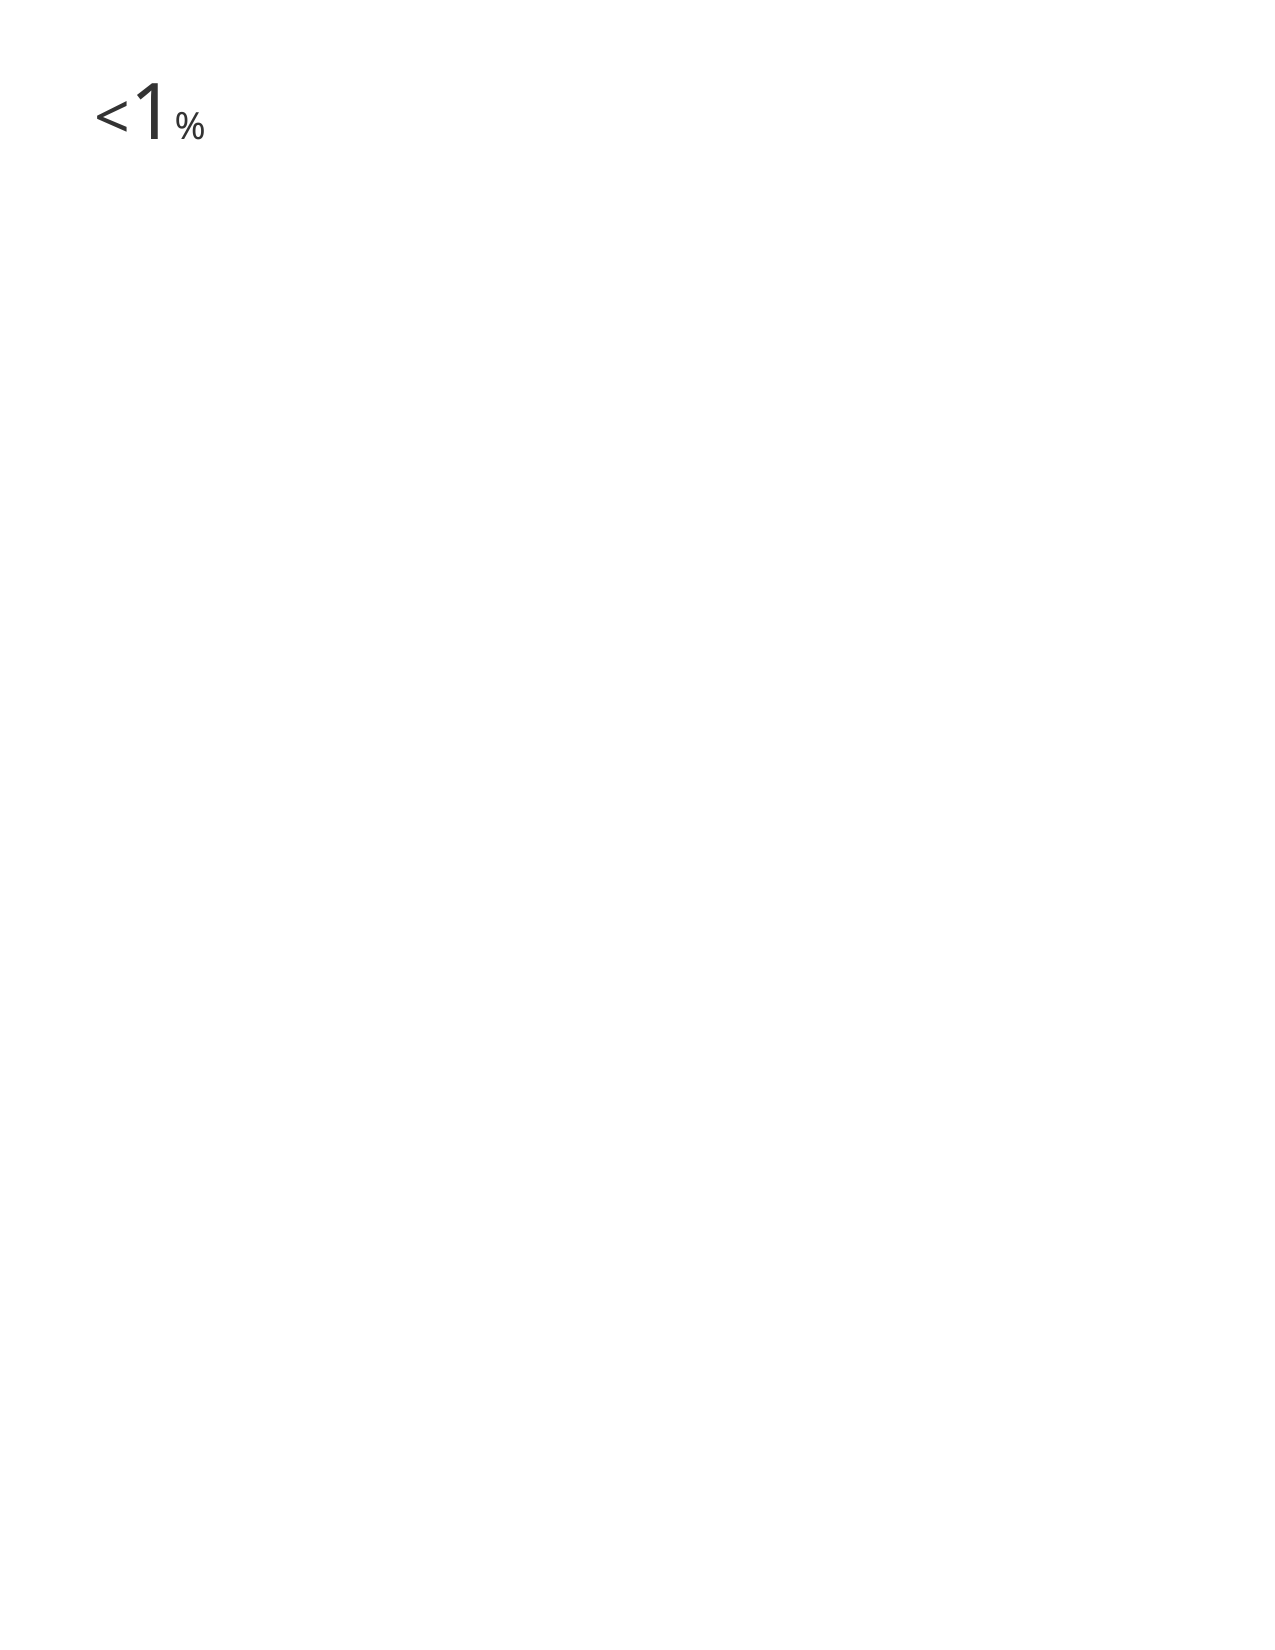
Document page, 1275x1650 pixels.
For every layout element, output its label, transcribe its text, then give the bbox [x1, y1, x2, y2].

text <1% [94, 56, 1000, 163]
